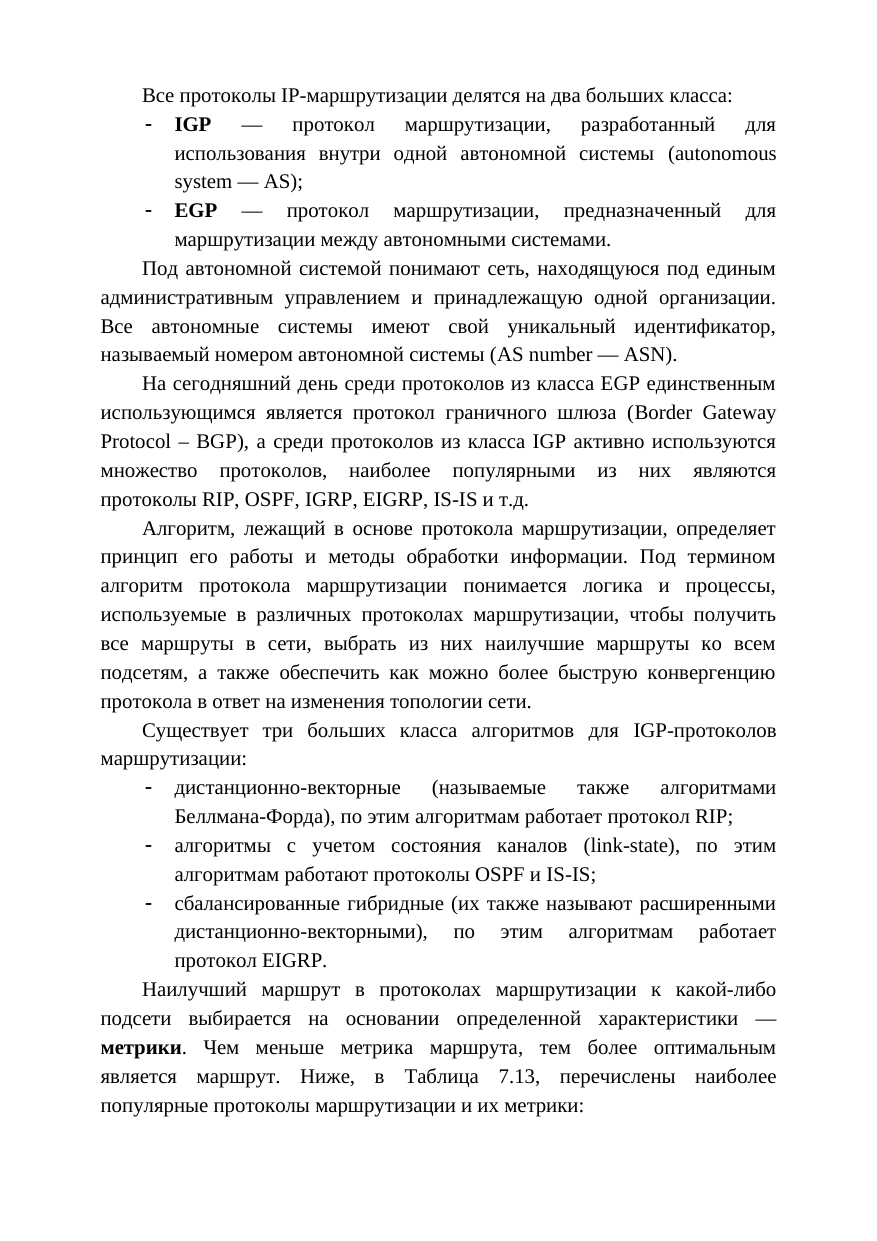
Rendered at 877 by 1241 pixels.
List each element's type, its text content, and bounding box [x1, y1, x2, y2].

text Алгоритм, лежащий в основе протокола маршрутизации, определяет принцип его работы и методы обработки информации. Под термином алгоритм протокола маршрутизации понимается логика и процессы, используемые в различных протоколах маршрутизации, чтобы получить все маршруты в сети, выбрать из них наилучшие маршруты ко всем подсетям, а также обеспечить как можно более быструю конвергенцию протокола в ответ на изменения топологии сети. [100, 516, 777, 713]
text дистанционно-векторные (называемые также алгоритмами Беллмана-Форда), по этим алгоритмам работает протокол RIP; [145, 775, 777, 828]
text На сегодняшний день среди протоколов из класса EGP единственным использующимся является протокол граничного шлюза (Border Gateway Protocol – BGP), а среди протоколов из класса IGP активно используются множество протоколов, наиболее популярными из них являются протоколы RIP, OSPF, IGRP, EIGRP, IS-IS и т.д. [100, 371, 777, 511]
text Под автономной системой понимают сеть, находящуюся под единым административным управлением и принадлежащую одной организации. Все автономные системы имеют свой уникальный идентификатор, называемый номером автономной системы (AS number — ASN). [100, 256, 777, 366]
text EGP — протокол маршрутизации, предназначенный для маршрутизации между автономными системами. [145, 198, 777, 251]
text Все протоколы IP-маршрутизации делятся на два больших класса: [100, 83, 777, 107]
text IGP — протокол маршрутизации, разработанный для использования внутри одной автономной системы (autonomous system — AS); [145, 112, 777, 193]
text Существует три больших класса алгоритмов для IGP-протоколов маршрутизации: [100, 717, 777, 770]
text сбалансированные гибридные (их также называют расширенными дистанционно-векторными), по этим алгоритмам работает протокол EIGRP. [145, 891, 777, 972]
text алгоритмы с учетом состояния каналов (link-state), по этим алгоритмам работают протоколы OSPF и IS-IS; [145, 833, 777, 886]
